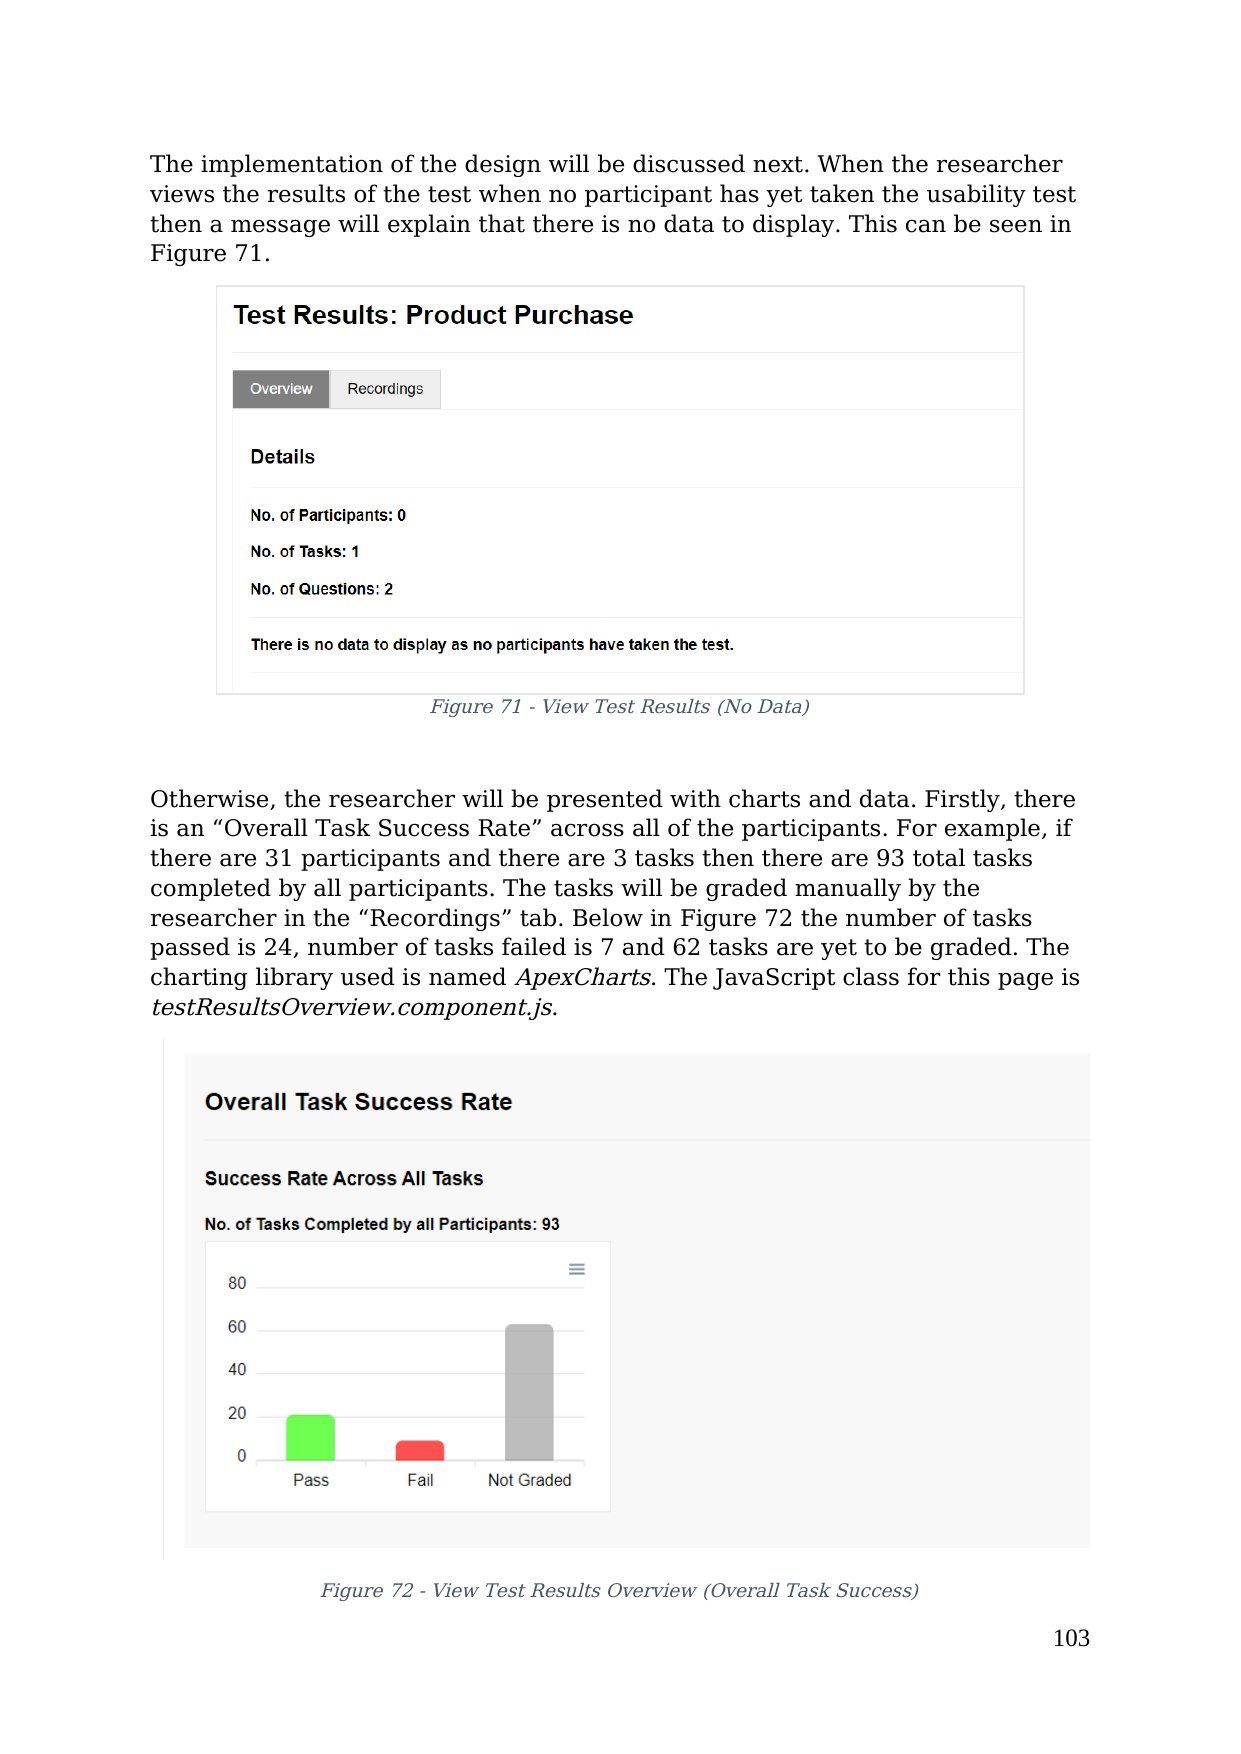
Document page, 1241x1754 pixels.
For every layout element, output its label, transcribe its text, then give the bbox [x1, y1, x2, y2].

picture [150, 1038, 1091, 1560]
text Otherwise, the researcher will be presented with charts and data. Firstly, there is an “Overall Task Success Rate” across all of the participants. For example, if there are 31 participants and there are 3 tasks then there are 93 total tasks completed by all participants. The tasks will be graded manually by the researcher in the “Recordings” tab. Below in Figure 72 the number of tasks passed is 24, number of tasks failed is 7 and 62 tasks are yet to be graded. The charting library used is named ApexCharts. The JavaScript class for this page is testResultsOverview.component.js. [150, 784, 1090, 1020]
text The implementation of the design will be discussed next. When the researcher views the results of the test when no participant has yet taken the usability test then a message will explain that there is no data to display. This can be seen in Figure 71. [150, 150, 1090, 267]
text Figure - View Test Results (No Data) [150, 695, 1090, 717]
text Figure - View Test Results Overview (Overall Task Success) [150, 1579, 1090, 1601]
picture [217, 287, 1023, 693]
